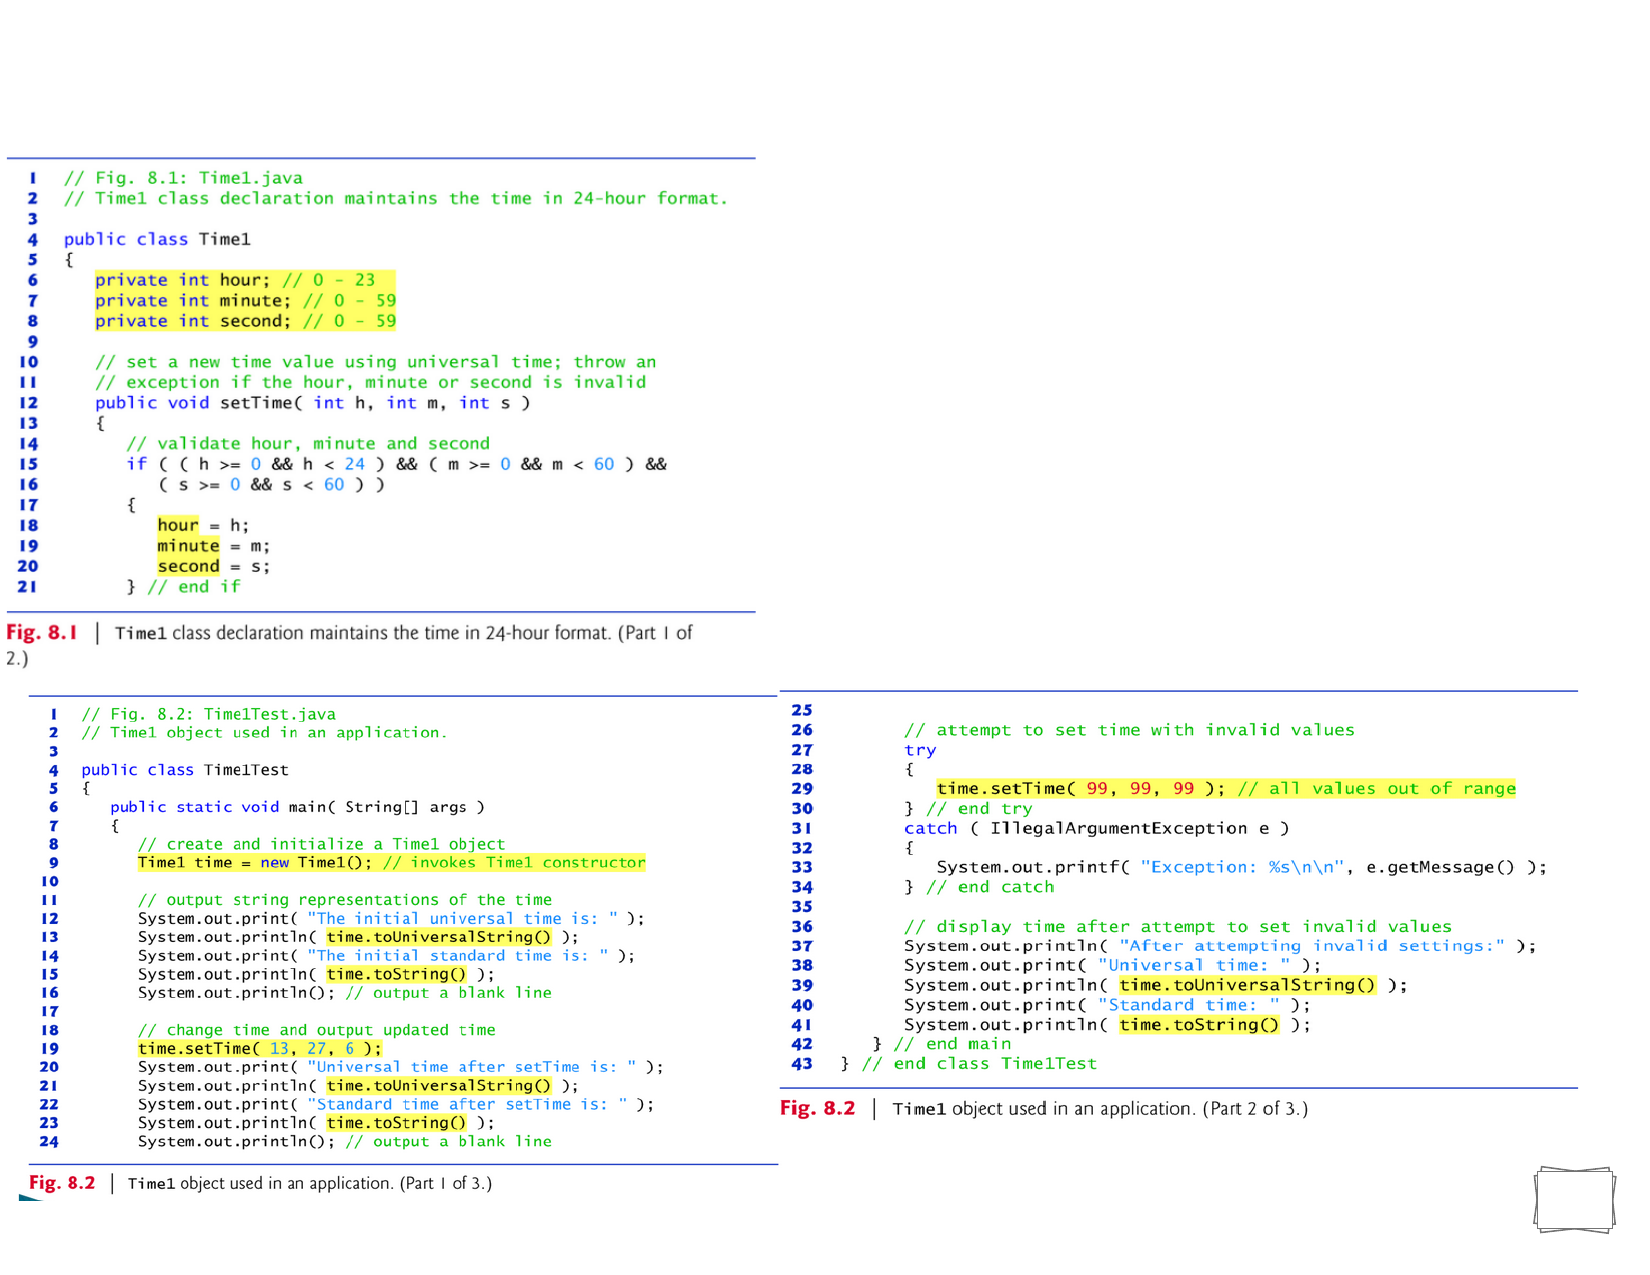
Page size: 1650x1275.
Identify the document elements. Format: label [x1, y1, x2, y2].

picture [6, 150, 1579, 1201]
